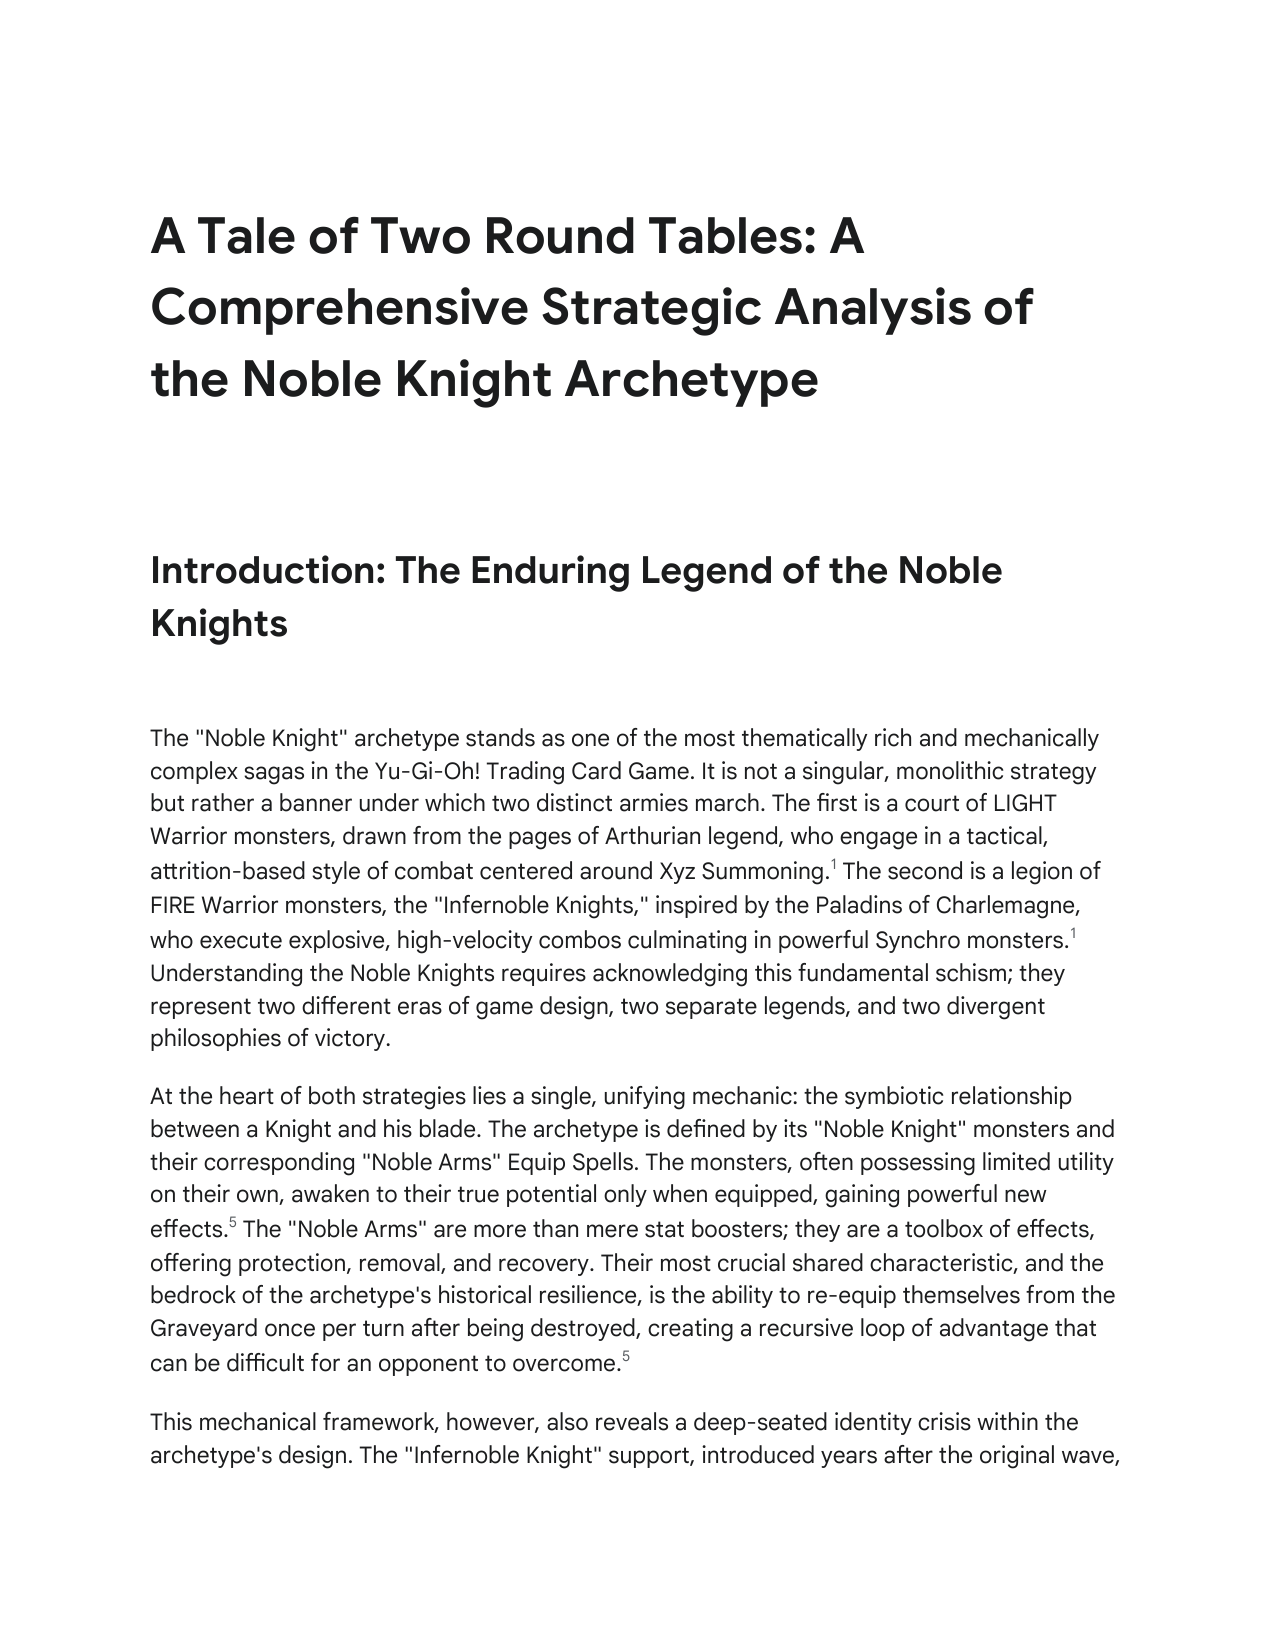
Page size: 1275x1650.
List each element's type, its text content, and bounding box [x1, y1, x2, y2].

subtitle Introduction: The Enduring Legend of the Noble Knights [150, 547, 1125, 647]
text The "Noble Knight" archetype stands as one of the most thematically rich and mechanically complex sagas in the Yu-Gi-Oh! Trading Card Game. It is not a singular, monolithic strategy but rather a banner under which two distinct armies march. The first is a court of LIGHT Warrior monsters, drawn from the pages of Arthurian legend, who engage in a tactical, attrition-based style of combat centered around Xyz Summoning.1 The second is a legion of FIRE Warrior monsters, the "Infernoble Knights," inspired by the Paladins of Charlemagne, who execute explosive, high-velocity combos culminating in powerful Synchro monsters.1 Understanding the Noble Knights requires acknowledging this fundamental schism; they represent two different eras of game design, two separate legends, and two divergent philosophies of victory. [150, 724, 1125, 1053]
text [150, 1408, 1125, 1470]
subtitle A Tale of Two Round Tables: A Comprehensive Strategic Analysis of the Noble Knight Archetype [150, 205, 1125, 410]
text At the heart of both strategies lies a single, unifying mechanic: the symbiotic relationship between a Knight and his blade. The archetype is defined by its "Noble Knight" monsters and their corresponding "Noble Arms" Equip Spells. The monsters, often possessing limited utility on their own, awaken to their true potential only when equipped, gaining powerful new effects.5 The "Noble Arms" are more than mere stat boosters; they are a toolbox of effects, offering protection, removal, and recovery. Their most crucial shared characteristic, and the bedrock of the archetype's historical resilience, is the ability to re-equip themselves from the Graveyard once per turn after being destroyed, creating a recursive loop of advantage that can be difficult for an opponent to overcome.5 [150, 1082, 1125, 1379]
